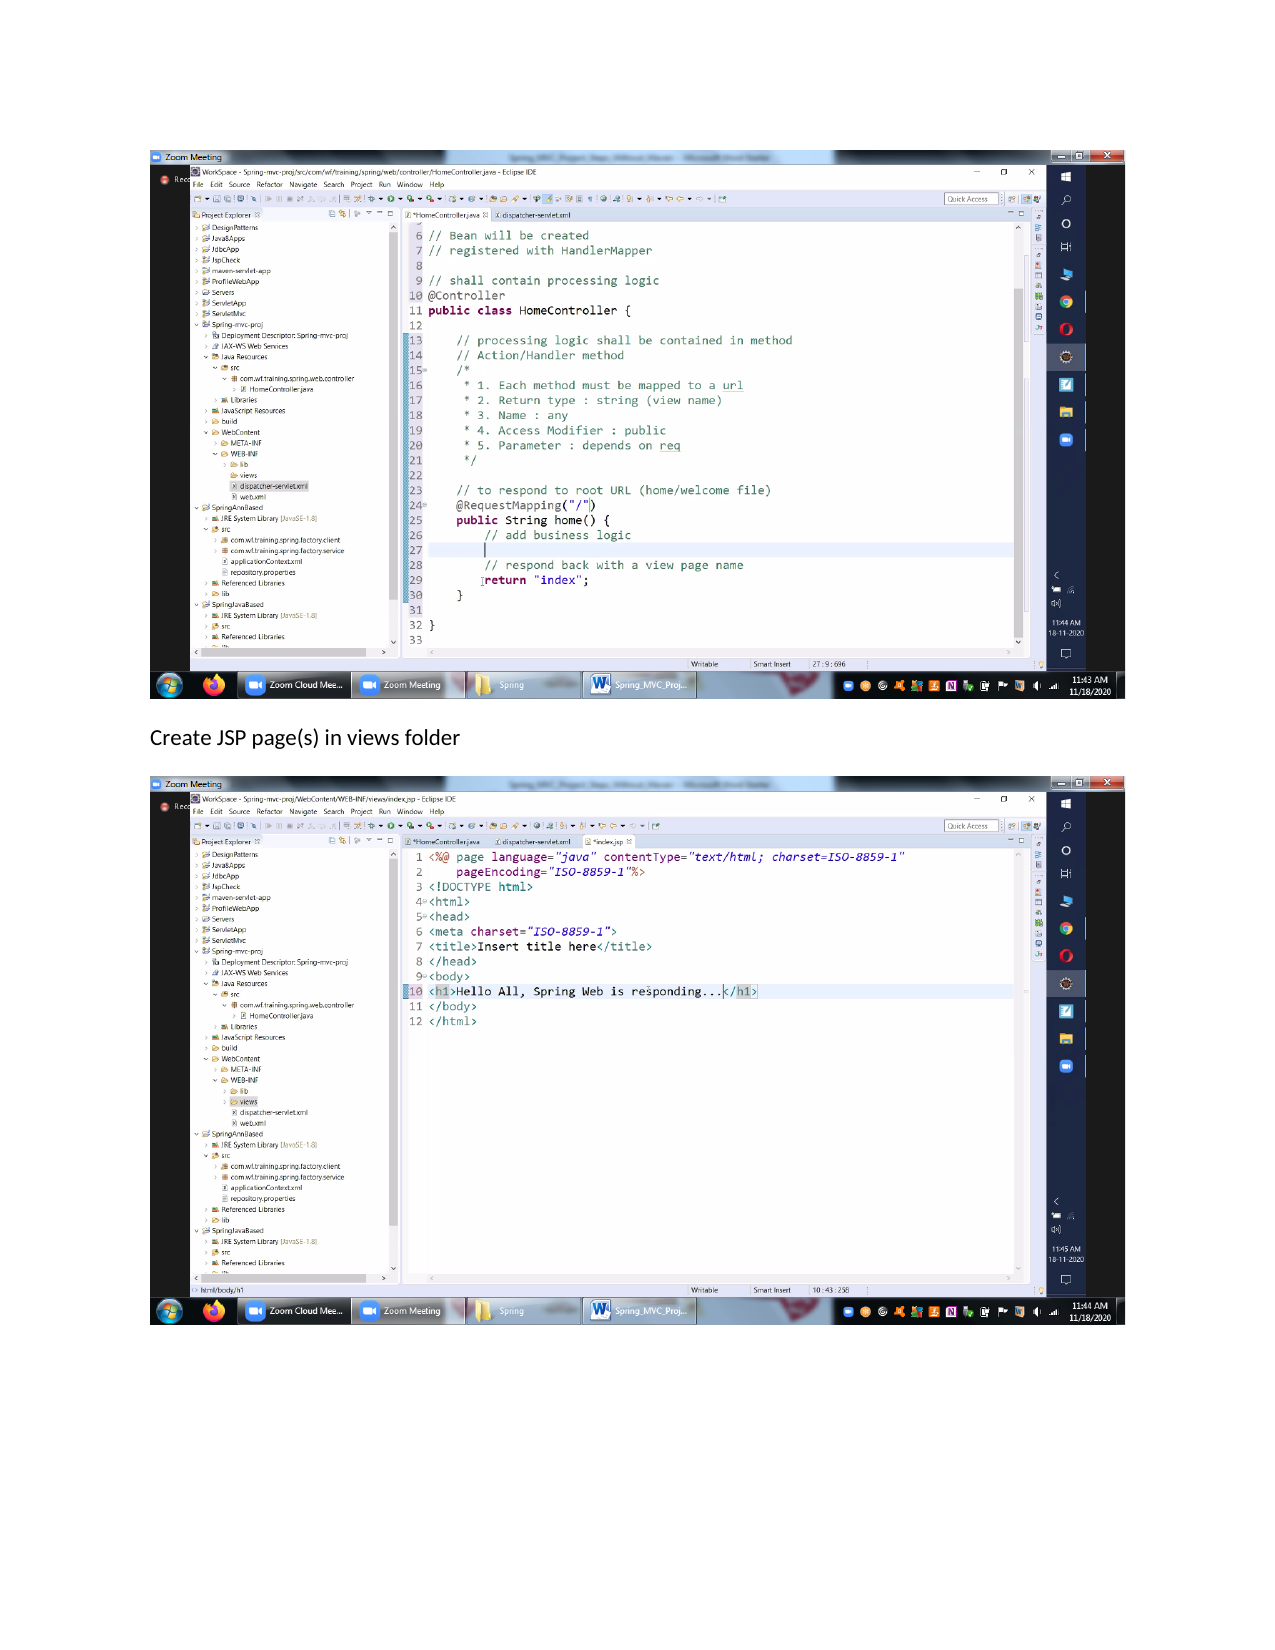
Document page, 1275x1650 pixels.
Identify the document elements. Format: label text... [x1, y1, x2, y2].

picture [150, 150, 1125, 699]
picture [150, 776, 1125, 1325]
text Create JSP page(s) in views folder [150, 723, 1125, 751]
